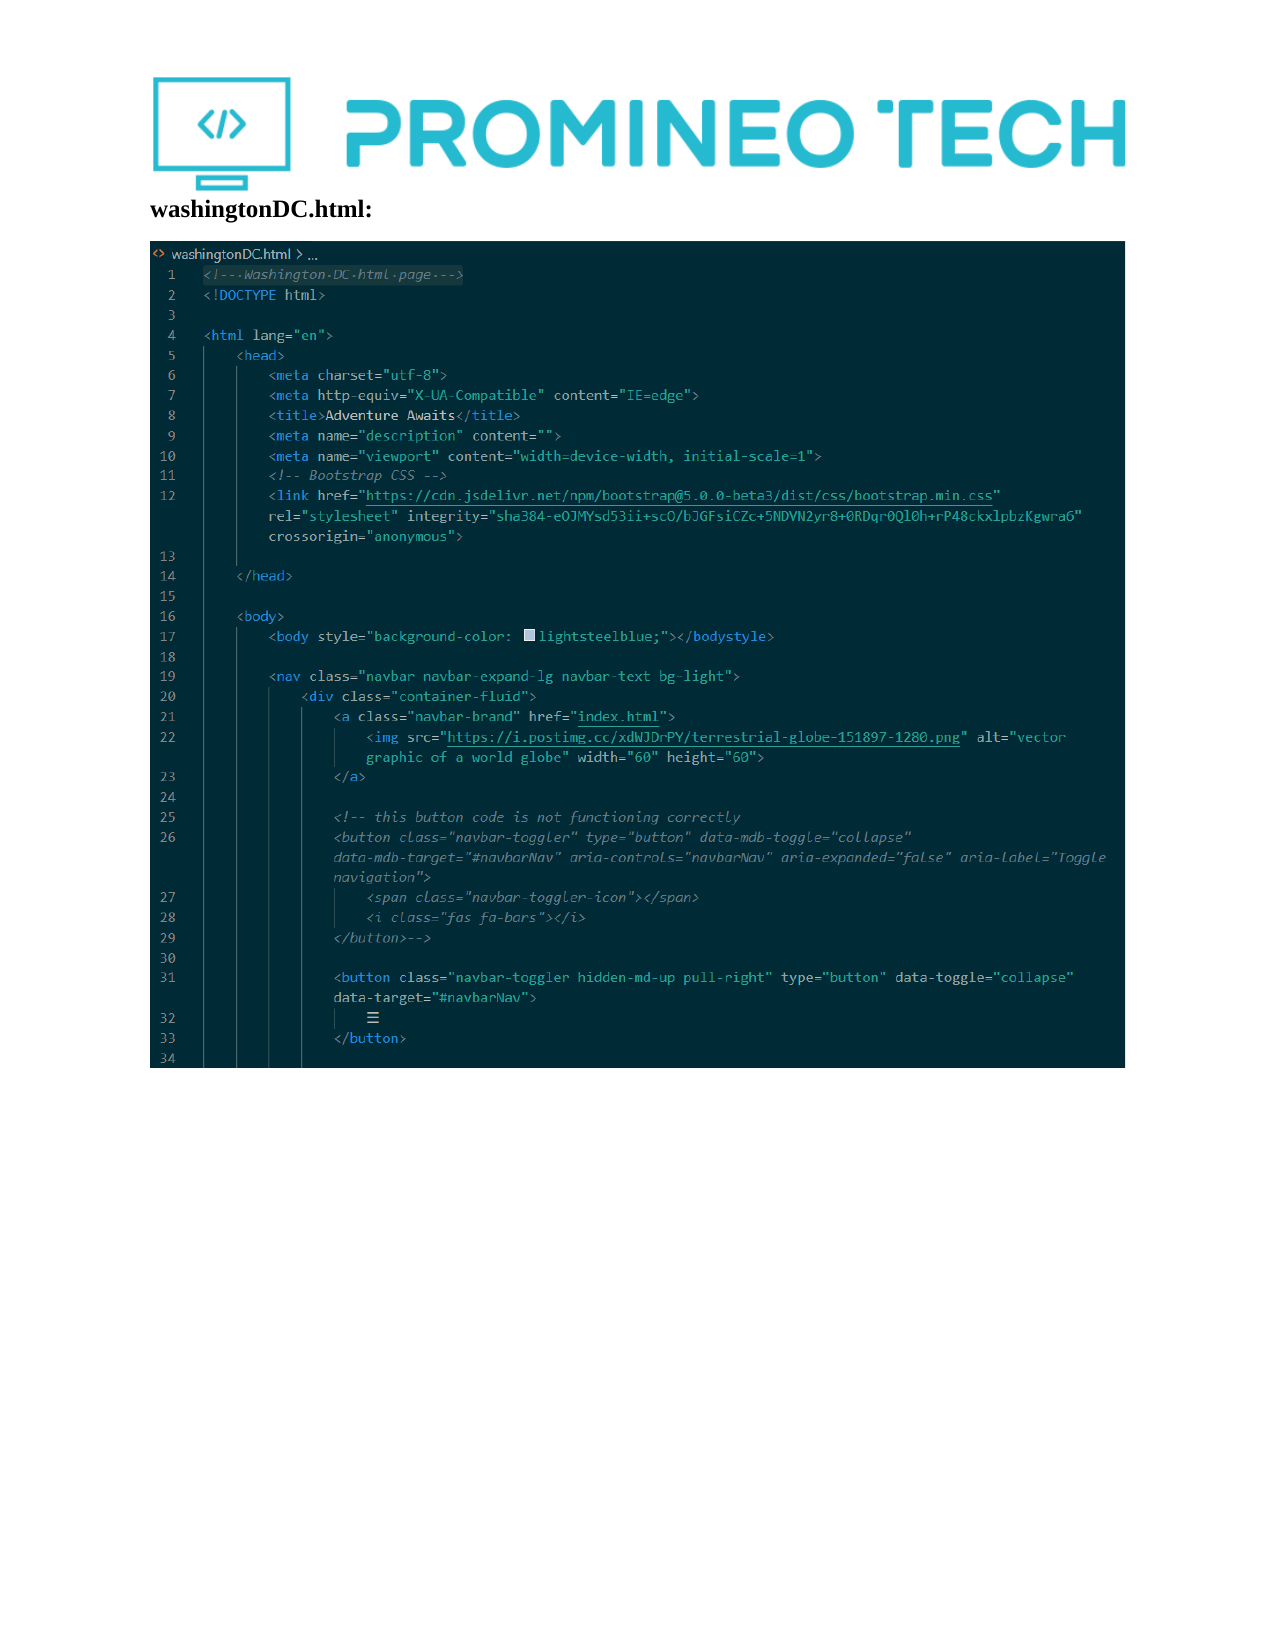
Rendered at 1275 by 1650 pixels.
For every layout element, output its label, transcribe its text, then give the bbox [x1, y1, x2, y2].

picture [335, 455, 343, 460]
picture [471, 394, 479, 399]
picture [335, 434, 343, 440]
picture [525, 630, 534, 640]
picture [150, 75, 1125, 194]
picture [204, 266, 462, 285]
picture [739, 854, 750, 861]
text washingtonDC.html: [150, 194, 1125, 222]
picture [530, 854, 536, 861]
